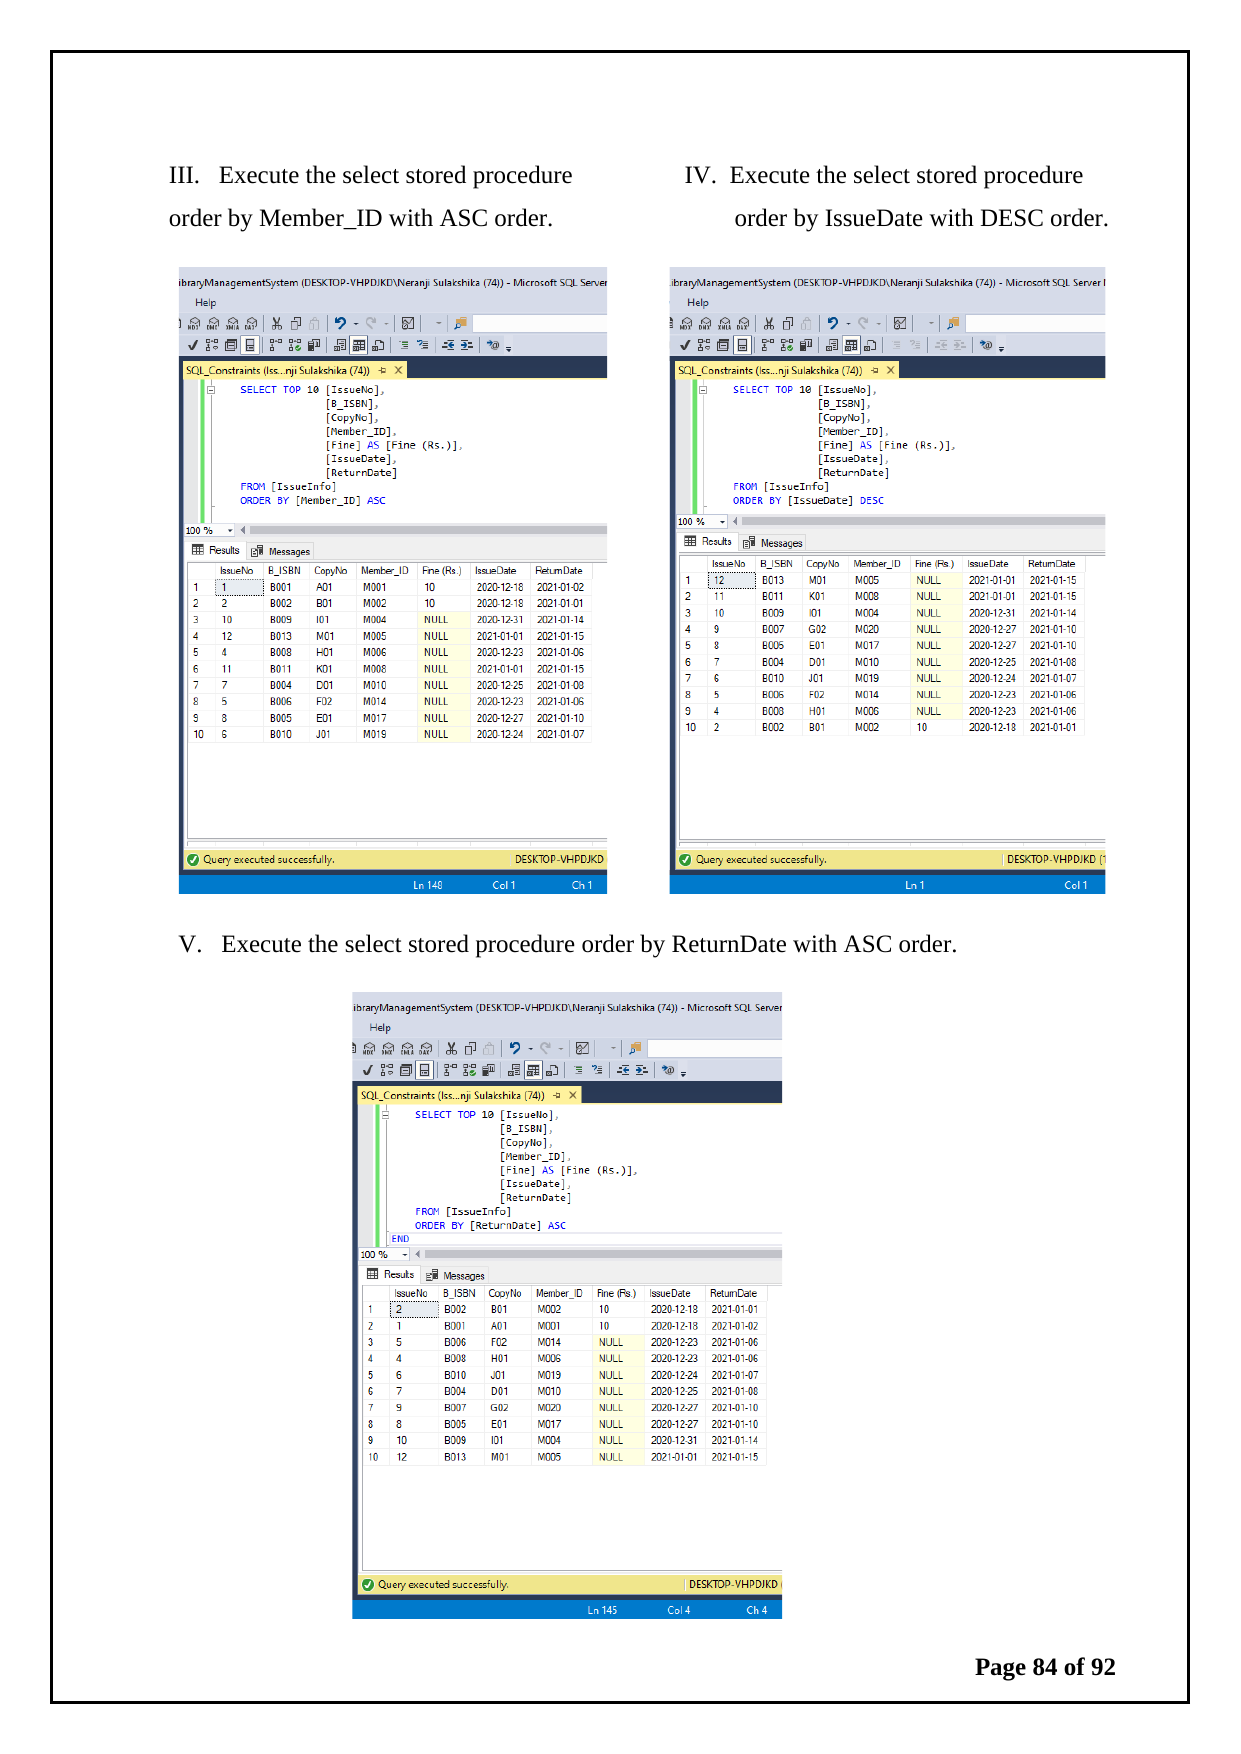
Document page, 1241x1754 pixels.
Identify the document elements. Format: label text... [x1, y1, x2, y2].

text III. Execute the select stored procedure IV. Execute the select stored procedure order by Member_ID with ASC order. order by IssueDate with DESC order. [169, 160, 1116, 232]
picture [669, 267, 1106, 894]
picture [352, 992, 783, 1619]
text V. Execute the select stored procedure order by ReturnDate with ASC order. [178, 929, 1116, 958]
picture [178, 267, 608, 894]
